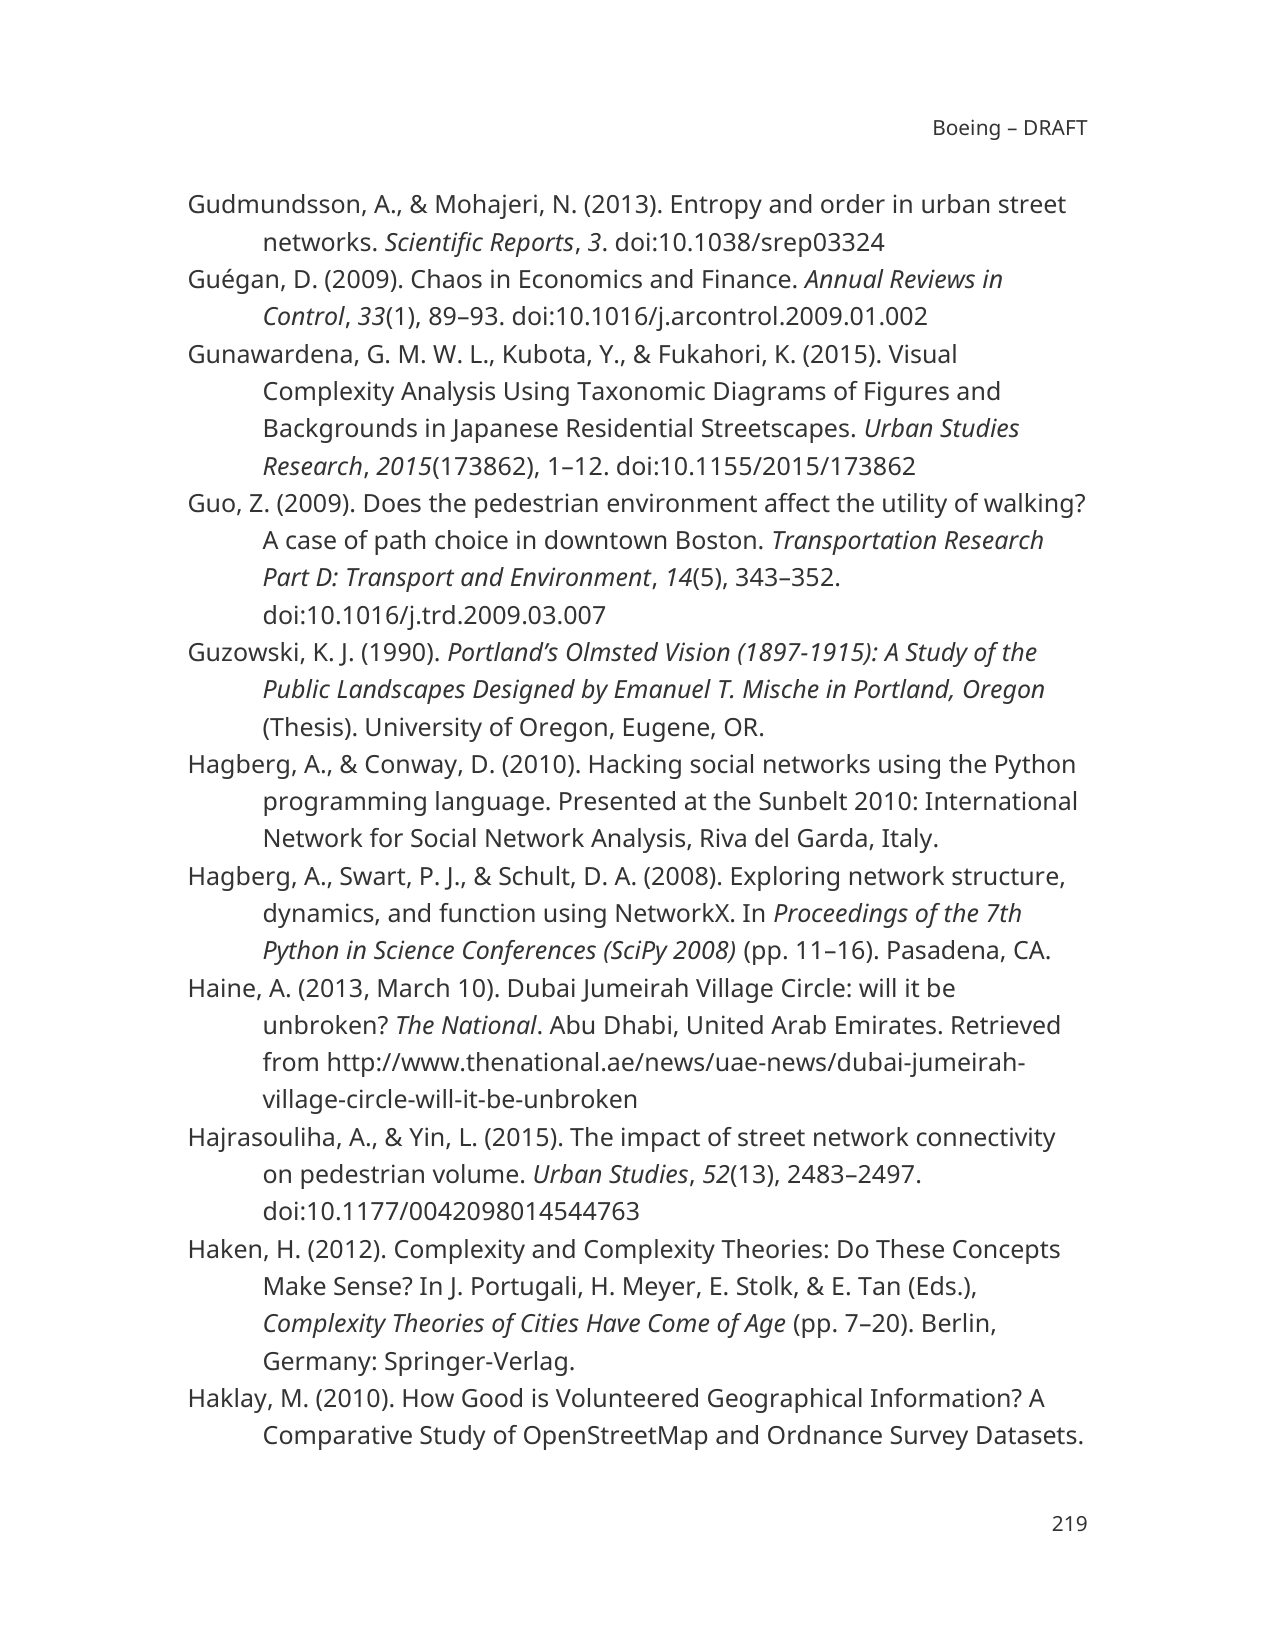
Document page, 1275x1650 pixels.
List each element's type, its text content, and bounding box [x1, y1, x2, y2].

text Haine, A. (2013, March 10). Dubai Jumeirah Village Circle: will it be unbroken? The National. Abu Dhabi, United Arab Emirates. Retrieved from http://www.thenational.ae/news/uae-news/dubai-jumeirah-village-circle-will-it-be-unbroken [187, 971, 1087, 1116]
text Hajrasouliha, A., & Yin, L. (2015). The impact of street network connectivity on pedestrian volume. Urban Studies, 52(13), 2483–2497. doi:10.1177/0042098014544763 [187, 1120, 1087, 1228]
text Guo, Z. (2009). Does the pedestrian environment affect the utility of walking? A case of path choice in downtown Boston. Transportation Research Part D: Transport and Environment, 14(5), 343–352. doi:10.1016/j.trd.2009.03.007 [187, 486, 1087, 632]
text Hagberg, A., & Conway, D. (2010). Hacking social networks using the Python programming language. Presented at the Sunbelt 2010: International Network for Social Network Analysis, Riva del Garda, Italy. [187, 747, 1087, 855]
text Haken, H. (2012). Complexity and Complexity Theories: Do These Concepts Make Sense? In J. Portugali, H. Meyer, E. Stolk, & E. Tan (Eds.), Complexity Theories of Cities Have Come of Age (pp. 7–20). Berlin, Germany: Springer-Verlag. [187, 1232, 1087, 1377]
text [187, 1381, 1087, 1452]
text Gunawardena, G. M. W. L., Kubota, Y., & Fukahori, K. (2015). Visual Complexity Analysis Using Taxonomic Diagrams of Figures and Backgrounds in Japanese Residential Streetscapes. Urban Studies Research, 2015(173862), 1–12. doi:10.1155/2015/173862 [187, 337, 1087, 482]
text Hagberg, A., Swart, P. J., & Schult, D. A. (2008). Exploring network structure, dynamics, and function using NetworkX. In Proceedings of the 7th Python in Science Conferences (SciPy 2008) (pp. 11–16). Pasadena, CA. [187, 859, 1087, 967]
text Guégan, D. (2009). Chaos in Economics and Finance. Annual Reviews in Control, 33(1), 89–93. doi:10.1016/j.arcontrol.2009.01.002 [187, 262, 1087, 333]
text Guzowski, K. J. (1990). Portland’s Olmsted Vision (1897-1915): A Study of the Public Landscapes Designed by Emanuel T. Mische in Portland, Oregon (Thesis). University of Oregon, Eugene, OR. [187, 635, 1087, 743]
text Gudmundsson, A., & Mohajeri, N. (2013). Entropy and order in urban street networks. Scientific Reports, 3. doi:10.1038/srep03324 [187, 187, 1087, 259]
